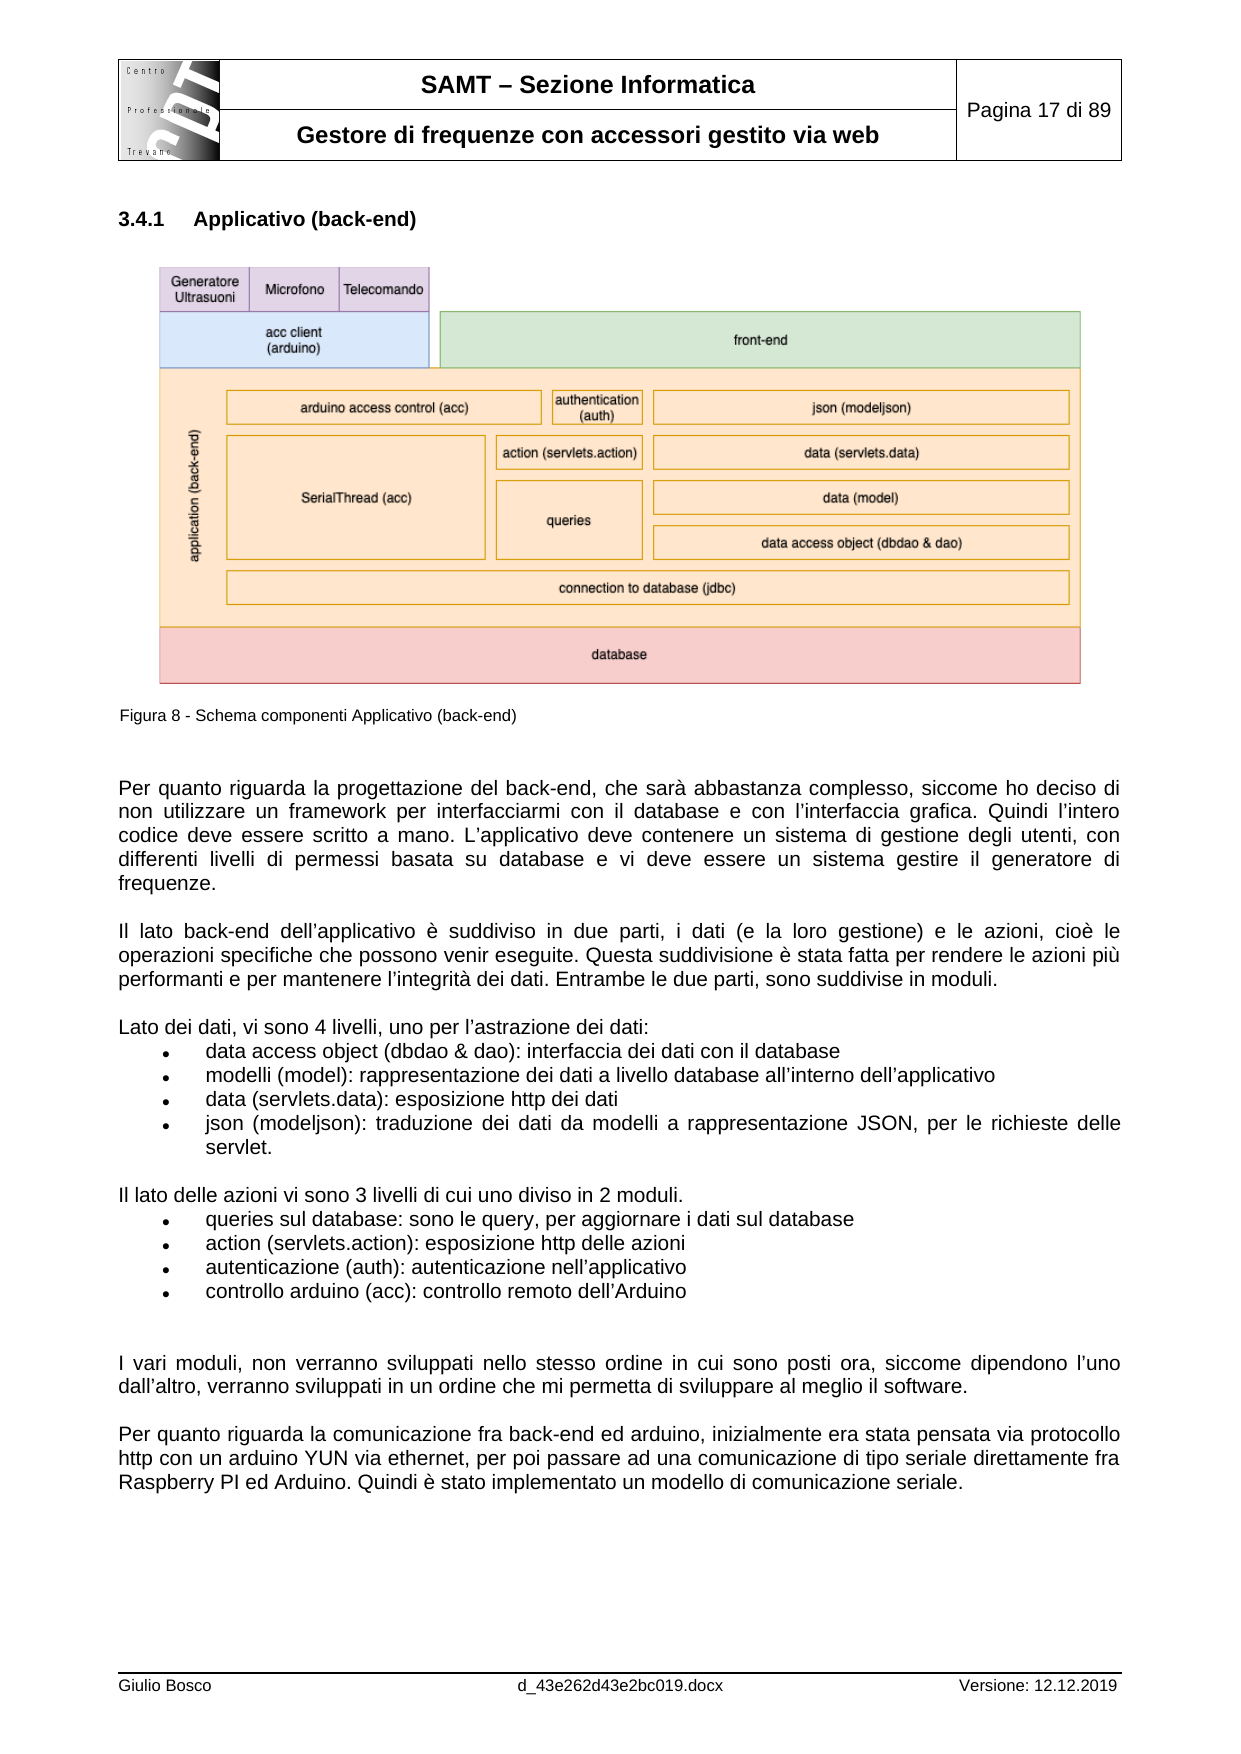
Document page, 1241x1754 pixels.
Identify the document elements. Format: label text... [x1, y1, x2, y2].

picture [119, 60, 220, 160]
text I vari moduli, non verranno sviluppati nello stesso ordine in cui sono posti ora, siccome dipendono l’uno dall’altro, verranno sviluppati in un ordine che mi permetta di sviluppare al meglio il software. [118, 1350, 1122, 1398]
list json (modeljson): traduzione dei dati da modelli a rappresentazione JSON, per le richieste delle servlet. [162, 1111, 1122, 1159]
text Per quanto riguarda la progettazione del back-end, che sarà abbastanza complesso, siccome ho deciso di non utilizzare un framework per interfacciarmi con il database e con l’interfaccia grafica. Quindi l’intero codice deve essere scritto a mano. L’applicativo deve contenere un sistema di gestione degli utenti, con differenti livelli di permessi basata su database e vi deve essere un sistema gestire il generatore di frequenze. [118, 775, 1122, 895]
list modelli (model): rappresentazione dei dati a livello database all’interno dell’applicativo [162, 1063, 1122, 1087]
text Il lato back-end dell’applicativo è suddiviso in due parti, i dati (e la loro gestione) e le azioni, cioè le operazioni specifiche che possono venir eseguite. Questa suddivisione è stata fatta per rendere le azioni più performanti e per mantenere l’integrità dei dati. Entrambe le due parti, sono suddivise in moduli. [118, 919, 1122, 991]
list queries sul database: sono le query, per aggiornare i dati sul database [162, 1207, 1122, 1231]
text Il lato delle azioni vi sono 3 livelli di cui uno diviso in 2 moduli. [118, 1183, 1122, 1207]
text Lato dei dati, vi sono 4 livelli, uno per l’astrazione dei dati: [118, 1015, 1122, 1039]
list controllo arduino (acc): controllo remoto dell’Arduino [162, 1278, 1122, 1302]
list action (servlets.action): esposizione http delle azioni [162, 1231, 1122, 1254]
picture [159, 267, 1081, 684]
list autenticazione (auth): autenticazione nell’applicativo [162, 1254, 1122, 1278]
text Per quanto riguarda la comunicazione fra back-end ed arduino, inizialmente era stata pensata via protocollo http con un arduino YUN via ethernet, per poi passare ad una comunicazione di tipo seriale direttamente fra Raspberry PI ed Arduino. Quindi è stato implementato un modello di comunicazione seriale. [118, 1422, 1122, 1494]
list data access object (dbdao & dao): interfaccia dei dati con il database [162, 1039, 1122, 1063]
list data (servlets.data): esposizione http dei dati [162, 1087, 1122, 1111]
subtitle Applicativo (back-end) [118, 207, 1122, 231]
